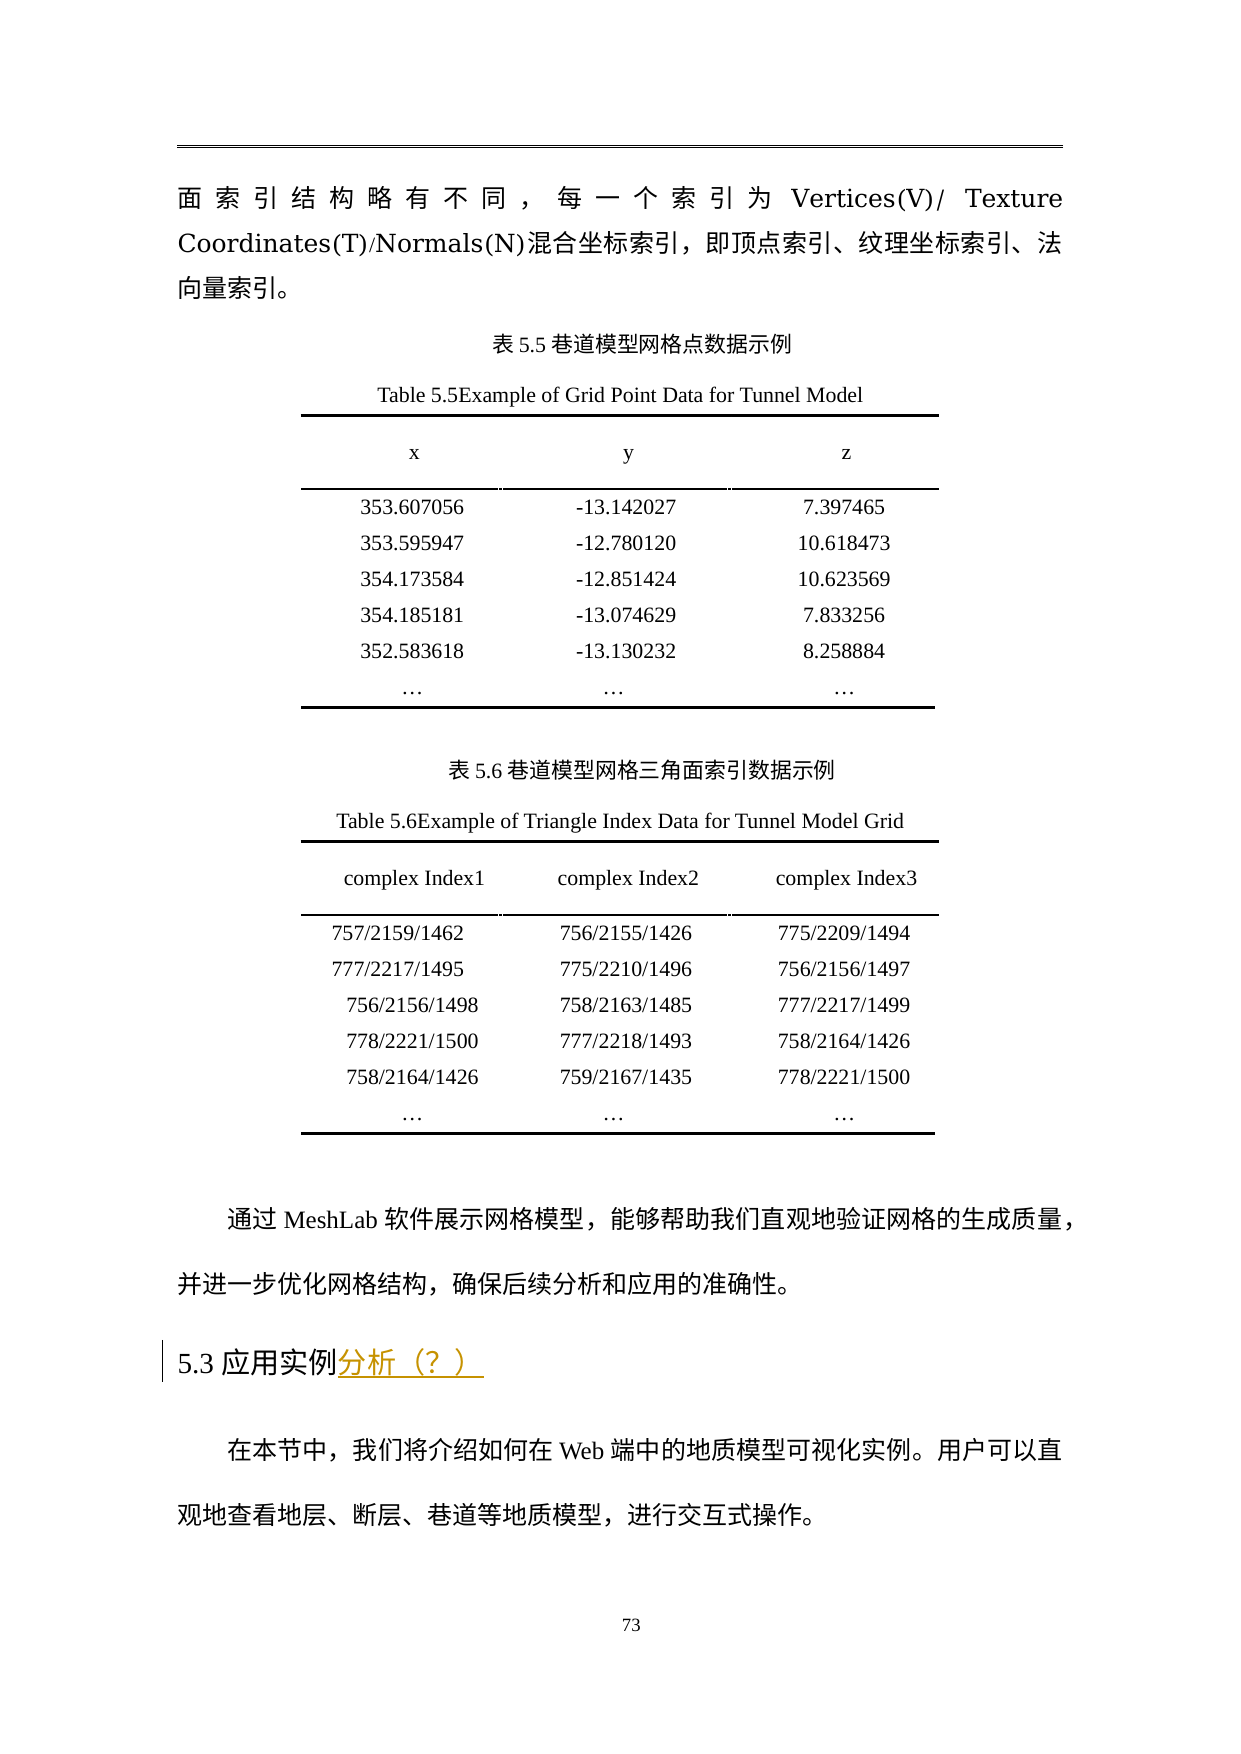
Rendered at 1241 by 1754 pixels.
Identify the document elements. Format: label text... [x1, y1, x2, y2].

table_cell 778/2221/1500 [728, 1061, 935, 1096]
text 表5.6 巷道模型网格三角面索引数据示例 [177, 753, 1063, 784]
table_cell -13.074629 [499, 599, 727, 633]
table_cell 757/2159/1462 [301, 916, 498, 951]
table_cell 352.583618 [301, 635, 498, 669]
table_header complex Index1 [301, 843, 502, 914]
table_cell 777/2218/1493 [499, 1025, 727, 1059]
table_cell 758/2164/1426 [301, 1061, 498, 1096]
text 在本节中，我们将介绍如何在Web 端中的地质模型可视化实例。用户可以直观地查看地层、断层、巷道等地质模型，进行交互式操作。 [177, 1416, 1063, 1546]
table_cell 7.397465 [728, 490, 935, 525]
table_cell -13.142027 [499, 490, 727, 525]
table_cell 756/2156/1498 [301, 989, 498, 1023]
table_header complex Index3 [732, 843, 939, 914]
table_header x [301, 417, 502, 488]
table_cell … [301, 671, 498, 706]
table_cell 8.258884 [728, 635, 935, 669]
table_cell … [728, 671, 935, 706]
table_header z [732, 417, 939, 488]
table_cell 778/2221/1500 [301, 1025, 498, 1059]
table_cell 353.607056 [301, 490, 498, 525]
table_header complex Index2 [503, 843, 731, 914]
table_cell 756/2156/1497 [728, 953, 935, 987]
table_cell 10.623569 [728, 563, 935, 597]
text 表5.5 巷道模型网格点数据示例 [177, 327, 1063, 358]
table_cell -12.851424 [499, 563, 727, 597]
table_cell … [499, 1097, 727, 1132]
table_cell … [499, 671, 727, 706]
table_cell 759/2167/1435 [499, 1061, 727, 1096]
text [177, 178, 1063, 305]
table_cell 758/2163/1485 [499, 989, 727, 1023]
table_cell 7.833256 [728, 599, 935, 633]
text Table 5.5Example of Grid Point Data for Tunnel Model [177, 379, 1063, 411]
table_cell 10.618473 [728, 526, 935, 561]
table_cell … [301, 1097, 498, 1132]
text 通过 MeshLab 软件展示网格模型，能够帮助我们直观地验证网格的生成质量，并进一步优化网格结构，确保后续分析和应用的准确性。 [177, 1185, 1063, 1315]
table_cell 353.595947 [301, 526, 498, 561]
table_cell 758/2164/1426 [728, 1025, 935, 1059]
text Table 5.6Example of Triangle Index Data for Tunnel Model Grid [177, 805, 1063, 837]
table_cell 354.185181 [301, 599, 498, 633]
text 5.3 应用实例 [177, 1340, 1063, 1382]
table_cell … [728, 1097, 935, 1132]
table_header y [503, 417, 731, 488]
table_cell 777/2217/1499 [728, 989, 935, 1023]
table_cell -12.780120 [499, 526, 727, 561]
table_cell -13.130232 [499, 635, 727, 669]
table_cell 775/2209/1494 [728, 916, 935, 951]
table_cell 354.173584 [301, 563, 498, 597]
table_cell 777/2217/1495 [301, 953, 498, 987]
table_cell 775/2210/1496 [499, 953, 727, 987]
table_cell 756/2155/1426 [499, 916, 727, 951]
